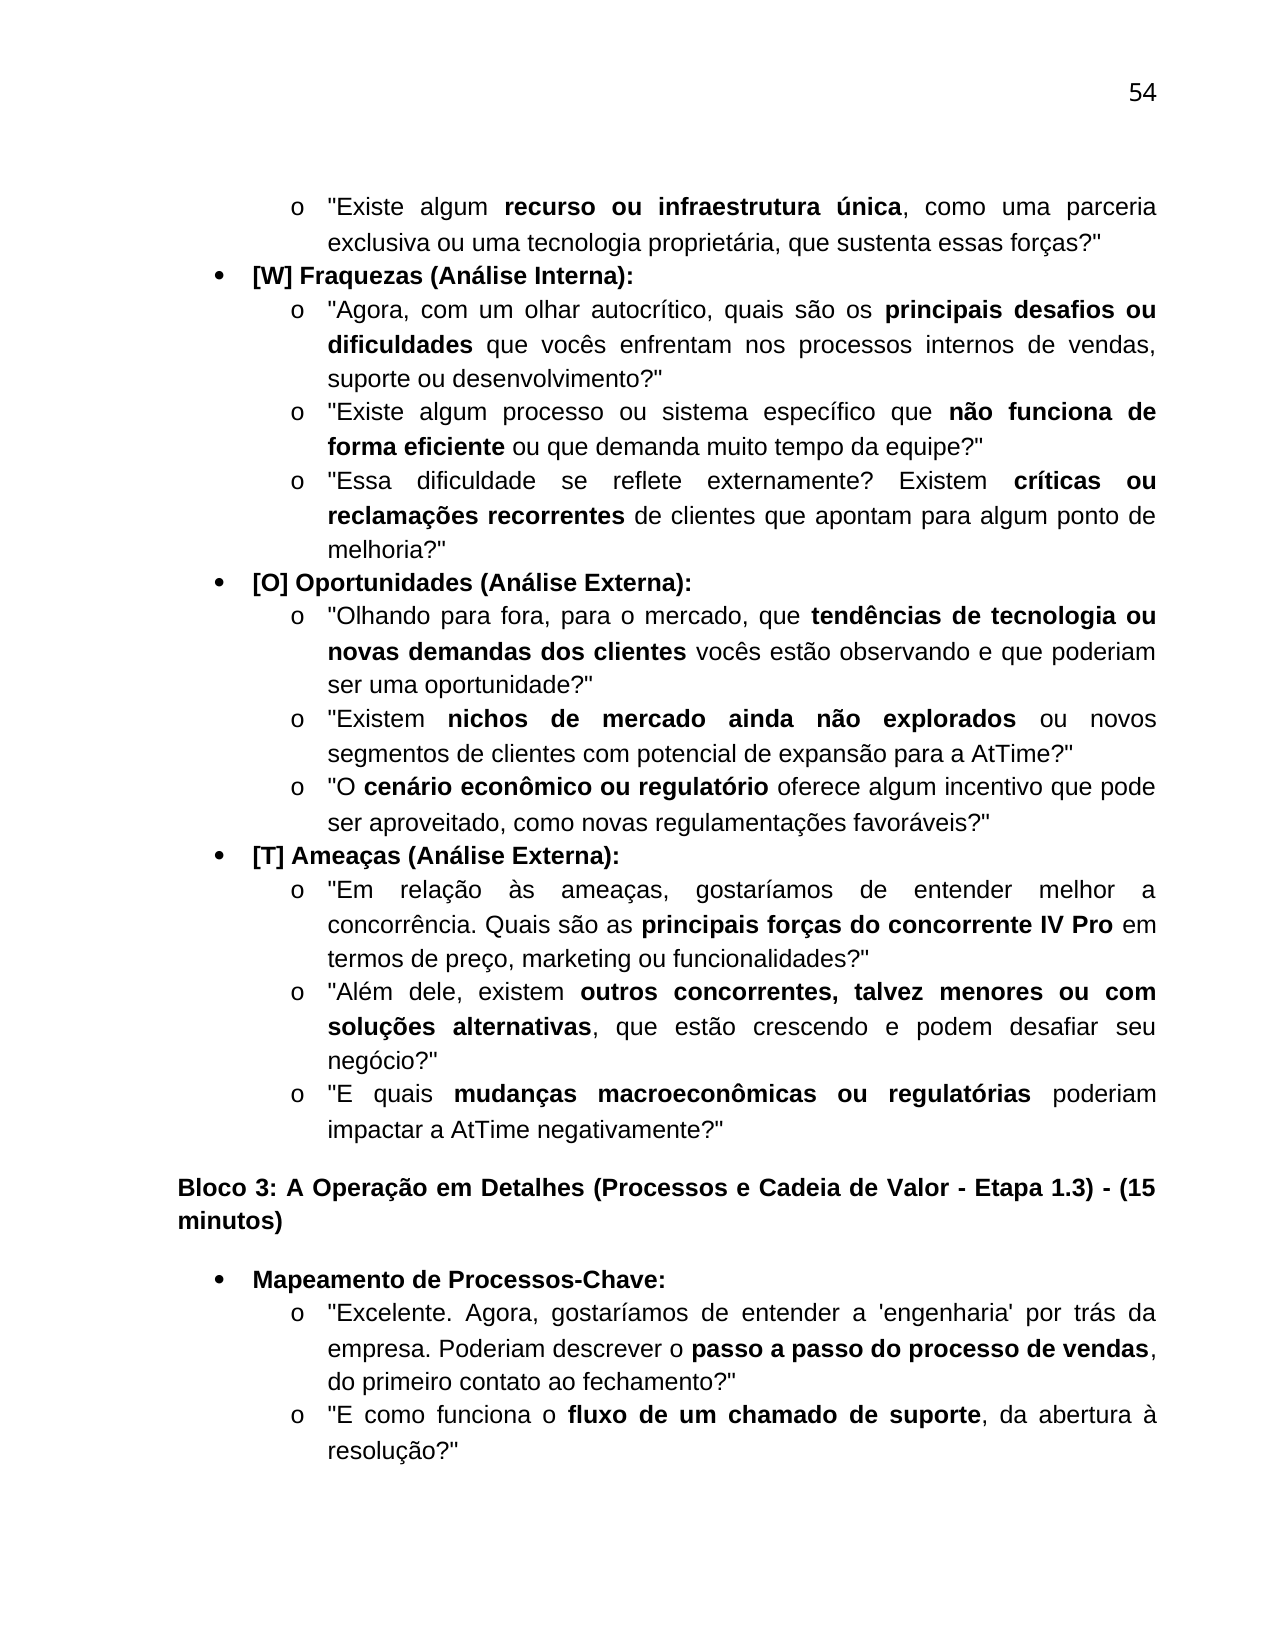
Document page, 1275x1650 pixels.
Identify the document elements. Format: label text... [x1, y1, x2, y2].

list "Além dele, existem outros concorrentes, talvez menores ou com soluções alternativas, que estão crescendo e podem desafiar seu negócio?" [290, 977, 1157, 1074]
list Mapeamento de Processos-Chave: [215, 1264, 1157, 1293]
list "Essa dificuldade se reflete externamente? Existem críticas ou reclamações recorrentes de clientes que apontam para algum ponto de melhoria?" [290, 466, 1157, 563]
text Bloco 3: A Operação em Detalhes (Processos e Cadeia de Valor - Etapa 1.3) - (15 minutos) [177, 1173, 1157, 1235]
list "Existe algum recurso ou infraestrutura única, como uma parceria exclusiva ou uma tecnologia proprietária, que sustenta essas forças?" [290, 192, 1157, 257]
list "Existem nichos de mercado ainda não explorados ou novos segmentos de clientes com potencial de expansão para a AtTime?" [290, 703, 1157, 768]
list "Excelente. Agora, gostaríamos de entender a 'engenharia' por trás da empresa. Poderiam descrever o passo a passo do processo de vendas, do primeiro contato ao fechamento?" [290, 1298, 1157, 1396]
list "Agora, com um olhar autocrítico, quais são os principais desafios ou dificuldades que vocês enfrentam nos processos internos de vendas, suporte ou desenvolvimento?" [290, 295, 1157, 392]
list "E quais mudanças macroeconômicas ou regulatórias poderiam impactar a AtTime negativamente?" [290, 1079, 1157, 1143]
list "O cenário econômico ou regulatório oferece algum incentivo que pode ser aproveitado, como novas regulamentações favoráveis?" [290, 772, 1157, 837]
list [W] Fraquezas (Análise Interna): [215, 261, 1157, 290]
list "E como funciona o fluxo de um chamado de suporte, da abertura à resolução?" [290, 1400, 1157, 1464]
list "Olhando para fora, para o mercado, que tendências de tecnologia ou novas demandas dos clientes vocês estão observando e que poderiam ser uma oportunidade?" [290, 601, 1157, 699]
list [T] Ameaças (Análise Externa): [215, 841, 1157, 870]
list [O] Oportunidades (Análise Externa): [215, 568, 1157, 597]
list "Em relação às ameaças, gostaríamos de entender melhor a concorrência. Quais são as principais forças do concorrente IV Pro em termos de preço, marketing ou funcionalidades?" [290, 875, 1157, 972]
list "Existe algum processo ou sistema específico que não funciona de forma eficiente ou que demanda muito tempo da equipe?" [290, 397, 1157, 461]
